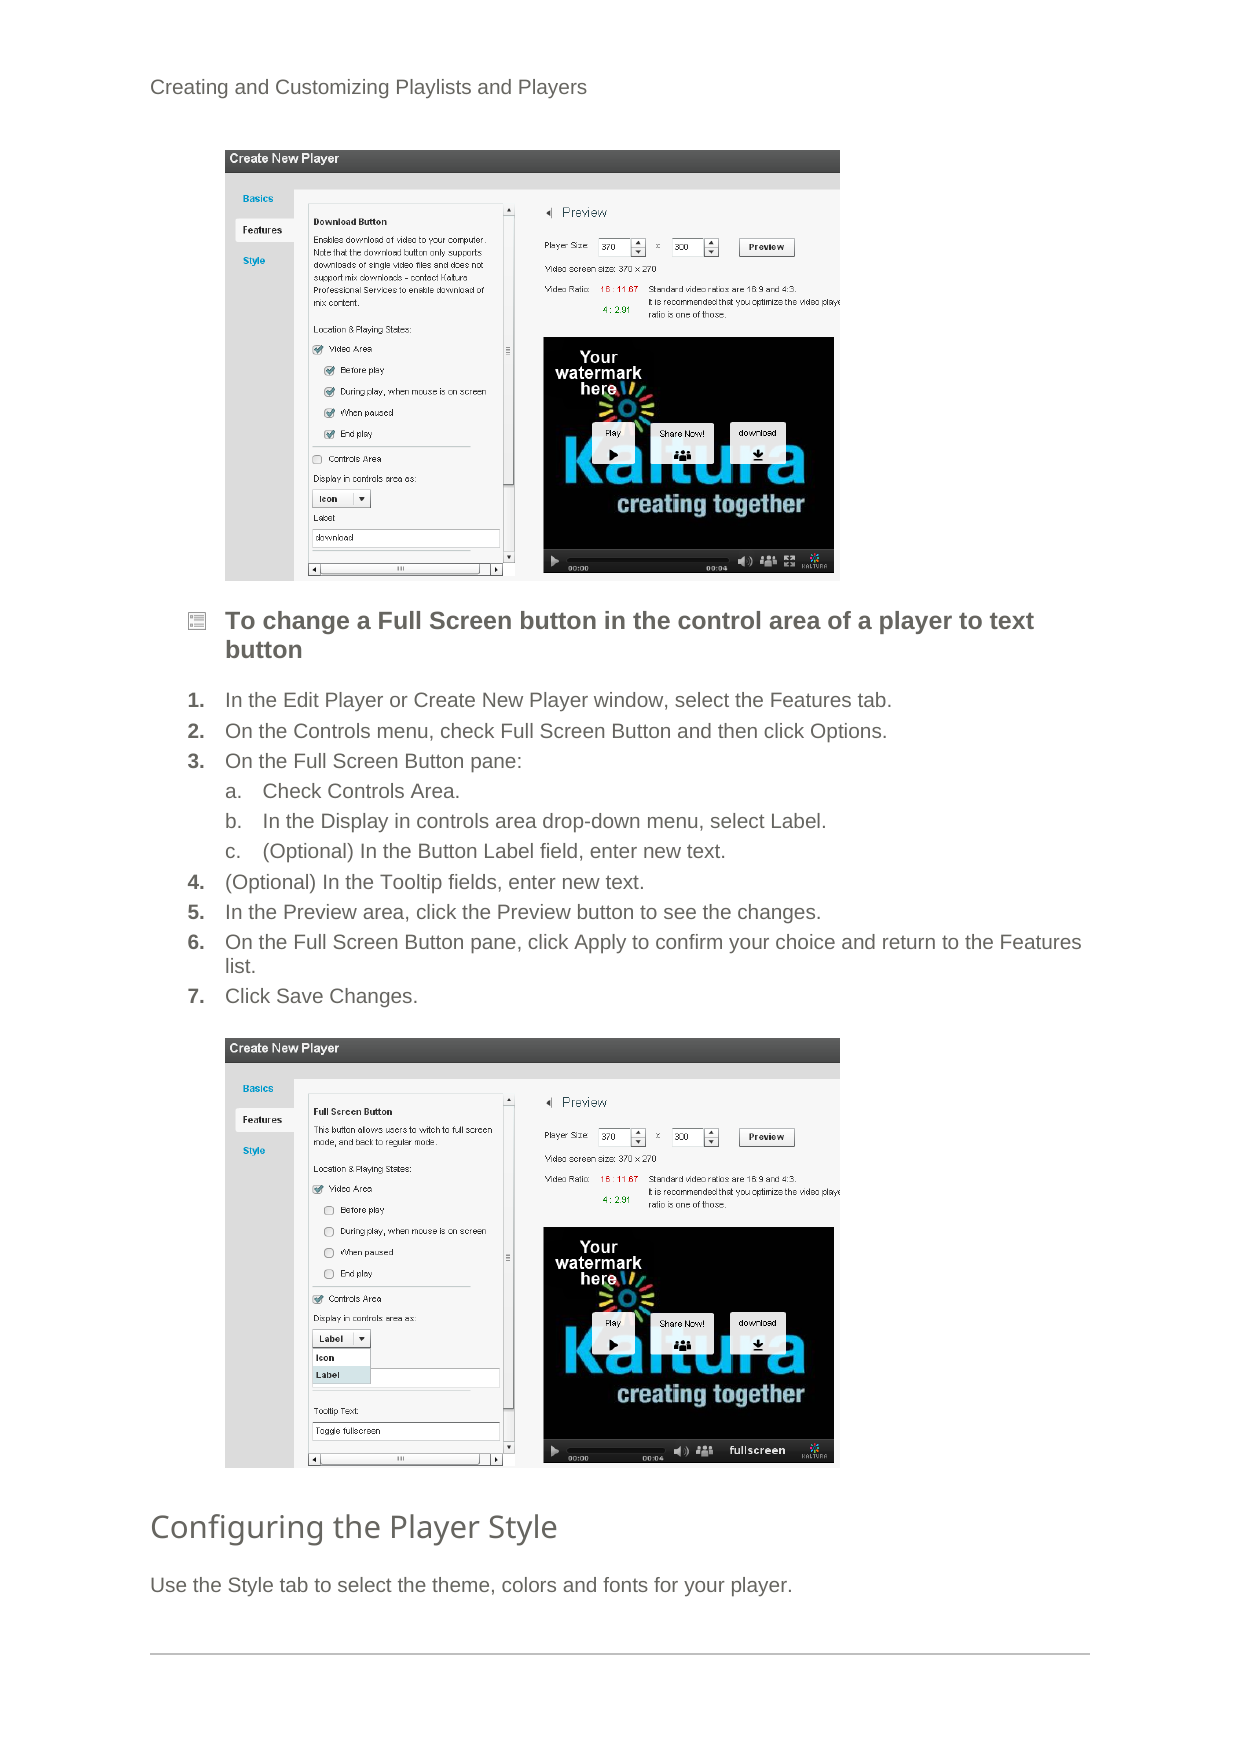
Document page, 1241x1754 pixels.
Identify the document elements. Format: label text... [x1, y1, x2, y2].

text To change a Full Screen button in the control area of a player to text button [187, 606, 1090, 663]
list Click Save Changes. [187, 984, 1090, 1008]
list (Optional) In the Button Label field, enter new text. [225, 839, 1090, 863]
list In the Preview area, click the Preview button to see the changes. [187, 900, 1090, 924]
list On the Full Screen Button pane, click Apply to confirm your choice and return to the Features list. [187, 930, 1090, 978]
picture [188, 612, 207, 630]
list On the Full Screen Button pane: [187, 749, 1090, 773]
text Use the Style tab to select the theme, colors and fonts for your player. [150, 1573, 1090, 1597]
picture [225, 1038, 840, 1468]
list In the Display in controls area drop-down menu, select Label. [225, 809, 1090, 833]
subtitle Configuring the Player Style [150, 1505, 1090, 1548]
picture [225, 150, 840, 581]
list Check Controls Area. [225, 779, 1090, 803]
list (Optional) In the Tooltip fields, enter new text. [187, 869, 1090, 893]
list On the Controls menu, check Full Screen Button and then click Options. [187, 718, 1090, 742]
list In the Edit Player or Create New Player window, select the Features tab. [187, 688, 1090, 712]
